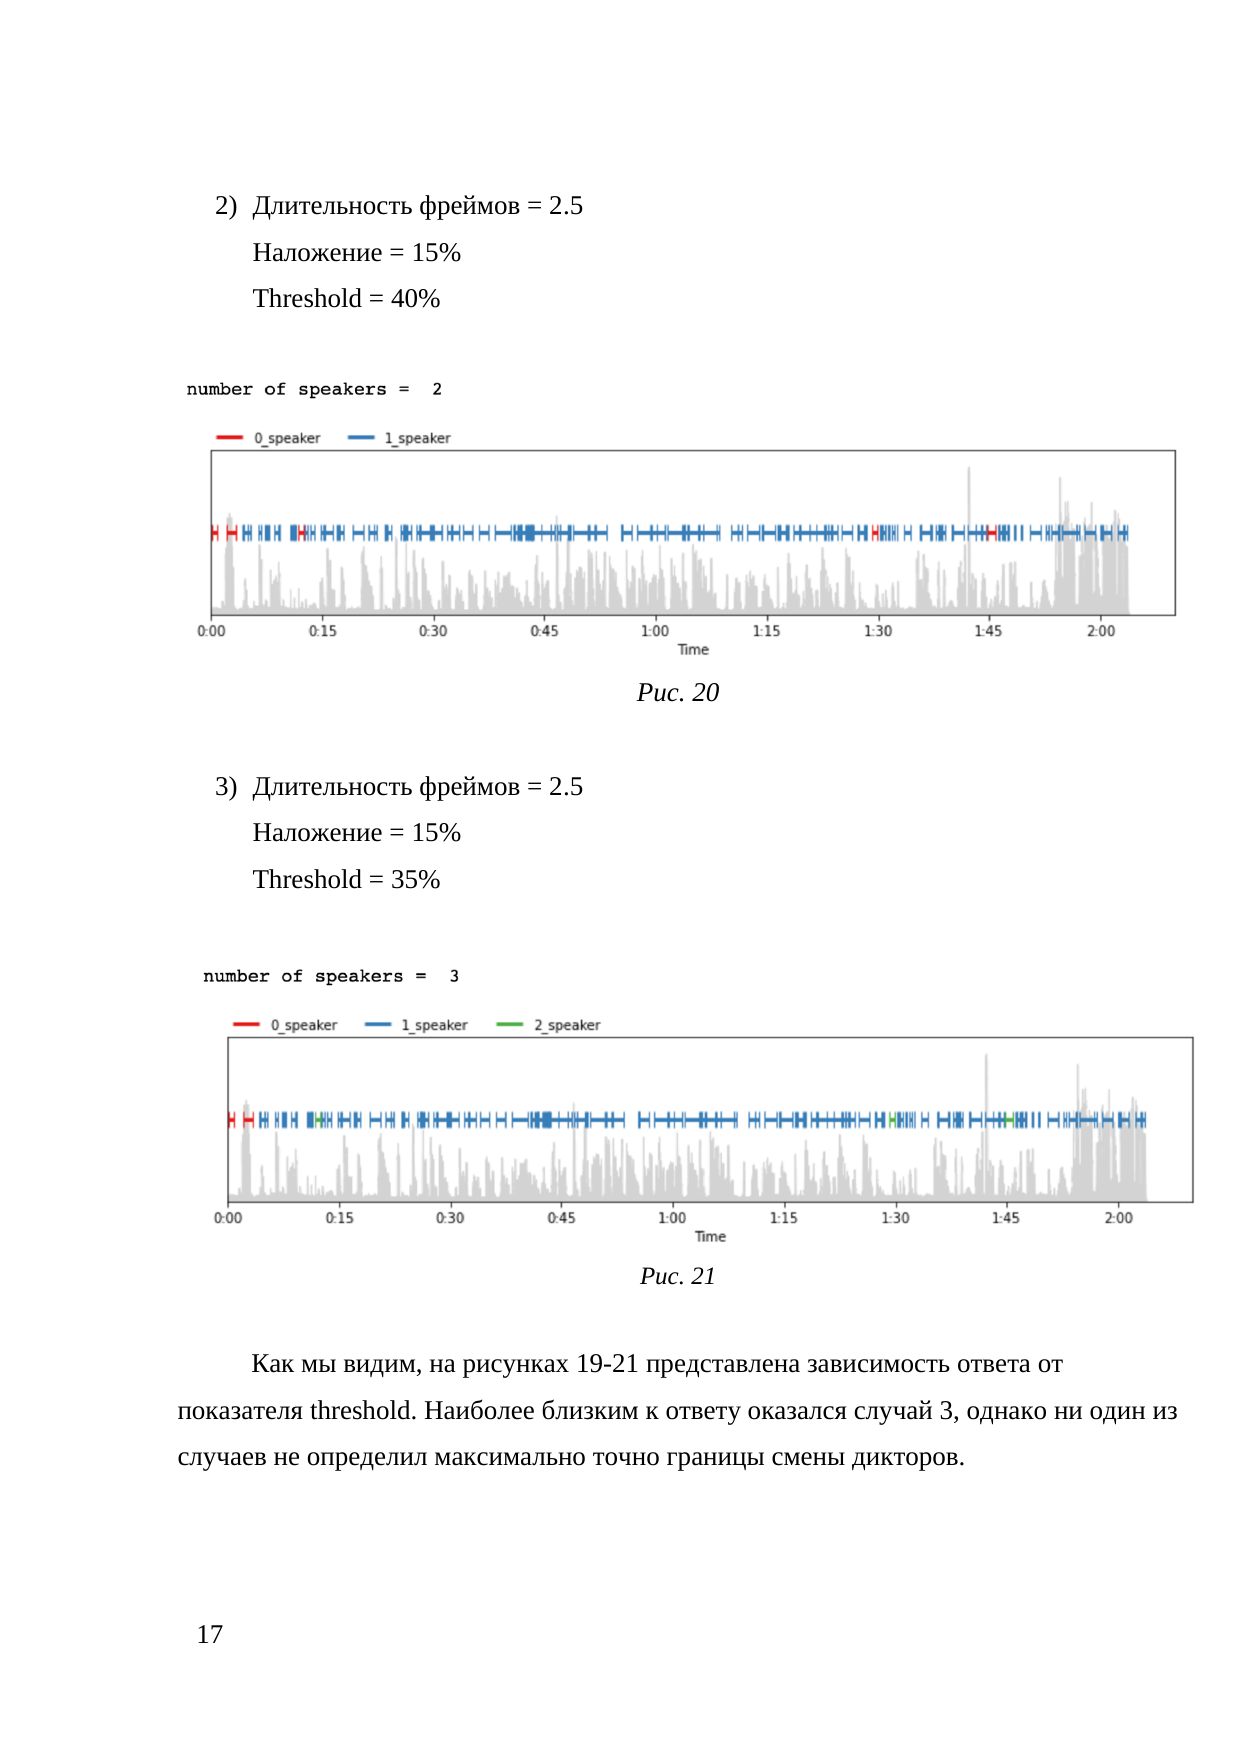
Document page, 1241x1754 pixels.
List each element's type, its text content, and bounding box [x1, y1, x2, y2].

list Длительность фреймов = 2.5 [215, 770, 1181, 801]
picture [177, 375, 1181, 661]
list Наложение = 15% [252, 816, 1181, 848]
text Как мы видим, на рисунках 19-21 представлена зависимость ответа от показателя threshold. Наиболее близким к ответу оказался случай 3, однако ни один из случаев не определил максимально точно границы смены дикторов. [177, 1347, 1181, 1472]
list Threshold = 40% [252, 282, 1181, 313]
picture [195, 960, 1200, 1246]
list Длительность фреймов = 2.5 [215, 189, 1181, 220]
text Рис. 20 [177, 676, 1181, 708]
list Наложение = 15% [252, 236, 1181, 267]
text Рис. 21 [177, 1261, 1181, 1290]
list Threshold = 35% [252, 863, 1181, 894]
